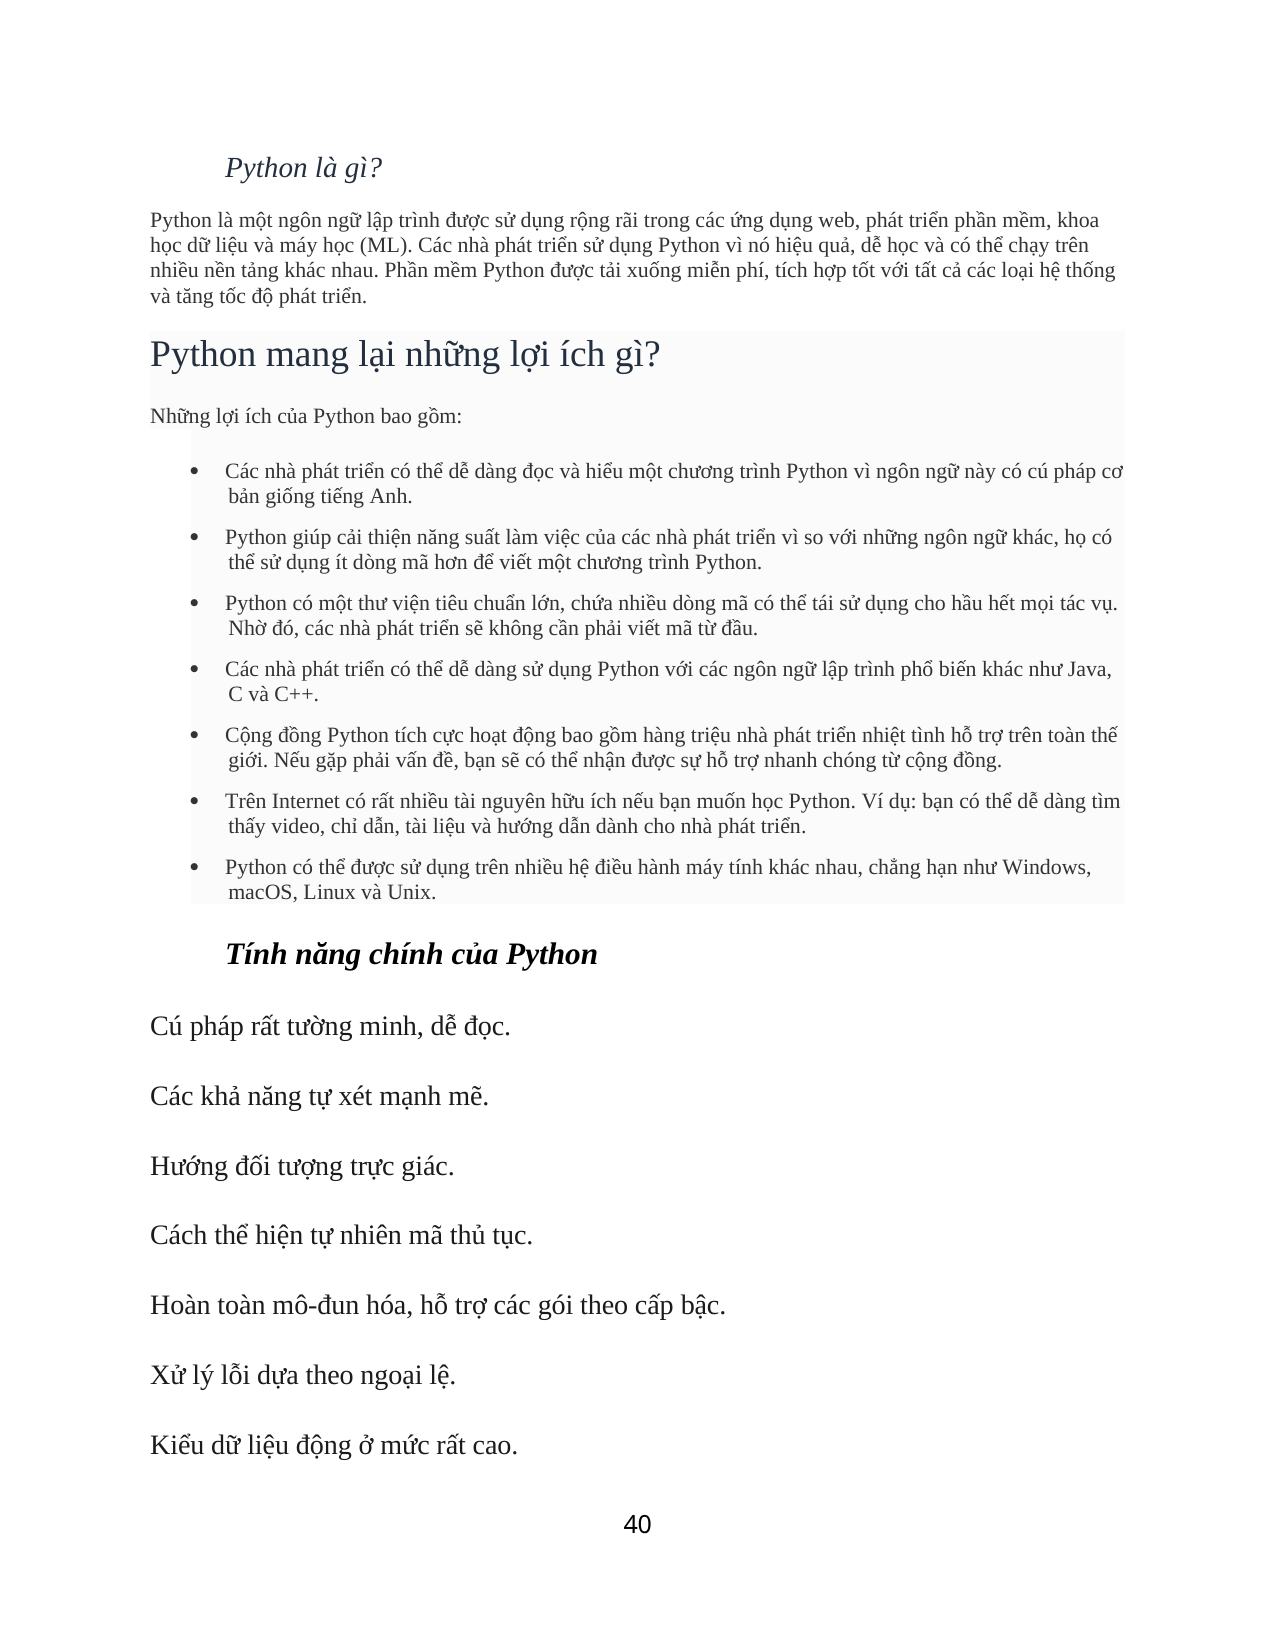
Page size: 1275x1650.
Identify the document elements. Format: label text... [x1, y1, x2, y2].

text Python là một ngôn ngữ lập trình được sử dụng rộng rãi trong các ứng dụng web, phát triển phần mềm, khoa học dữ liệu và máy học (ML). Các nhà phát triển sử dụng Python vì nó hiệu quả, dễ học và có thể chạy trên nhiều nền tảng khác nhau. Phần mềm Python được tải xuống miễn phí, tích hợp tốt với tất cả các loại hệ thống và tăng tốc độ phát triển. [150, 207, 1125, 308]
text Python mang lại những lợi ích gì? [150, 331, 1125, 374]
list Các nhà phát triển có thể dễ dàng sử dụng Python với các ngôn ngữ lập trình phổ biến khác như Java, C và C++. [191, 656, 1125, 706]
text Xử lý lỗi dựa theo ngoại lệ. [150, 1358, 1125, 1391]
text Các khả năng tự xét mạnh mẽ. [150, 1079, 1125, 1111]
list Python giúp cải thiện năng suất làm việc của các nhà phát triển vì so với những ngôn ngữ khác, họ có thể sử dụng ít dòng mã hơn để viết một chương trình Python. [191, 524, 1125, 574]
text Những lợi ích của Python bao gồm: [150, 403, 1125, 429]
subtitle Tính năng chính của Python [150, 921, 1125, 971]
list Python có một thư viện tiêu chuẩn lớn, chứa nhiều dòng mã có thể tái sử dụng cho hầu hết mọi tác vụ. Nhờ đó, các nhà phát triển sẽ không cần phải viết mã từ đầu. [191, 590, 1125, 640]
text Kiểu dữ liệu động ở mức rất cao. [150, 1428, 1125, 1461]
text Cách thể hiện tự nhiên mã thủ tục. [150, 1218, 1125, 1251]
list Cộng đồng Python tích cực hoạt động bao gồm hàng triệu nhà phát triển nhiệt tình hỗ trợ trên toàn thế giới. Nếu gặp phải vấn đề, bạn sẽ có thể nhận được sự hỗ trợ nhanh chóng từ cộng đồng. [191, 722, 1125, 772]
subtitle Python là gì? [150, 150, 1125, 183]
text Hướng đối tượng trực giác. [150, 1148, 1125, 1181]
list Các nhà phát triển có thể dễ dàng đọc và hiểu một chương trình Python vì ngôn ngữ này có cú pháp cơ bản giống tiếng Anh. [191, 458, 1125, 508]
list Trên Internet có rất nhiều tài nguyên hữu ích nếu bạn muốn học Python. Ví dụ: bạn có thể dễ dàng tìm thấy video, chỉ dẫn, tài liệu và hướng dẫn dành cho nhà phát triển. [191, 788, 1125, 838]
list Python có thể được sử dụng trên nhiều hệ điều hành máy tính khác nhau, chẳng hạn như Windows, macOS, Linux và Unix. [191, 854, 1125, 904]
text Cú pháp rất tường minh, dễ đọc. [150, 1009, 1125, 1041]
text Hoàn toàn mô-đun hóa, hỗ trợ các gói theo cấp bậc. [150, 1288, 1125, 1321]
